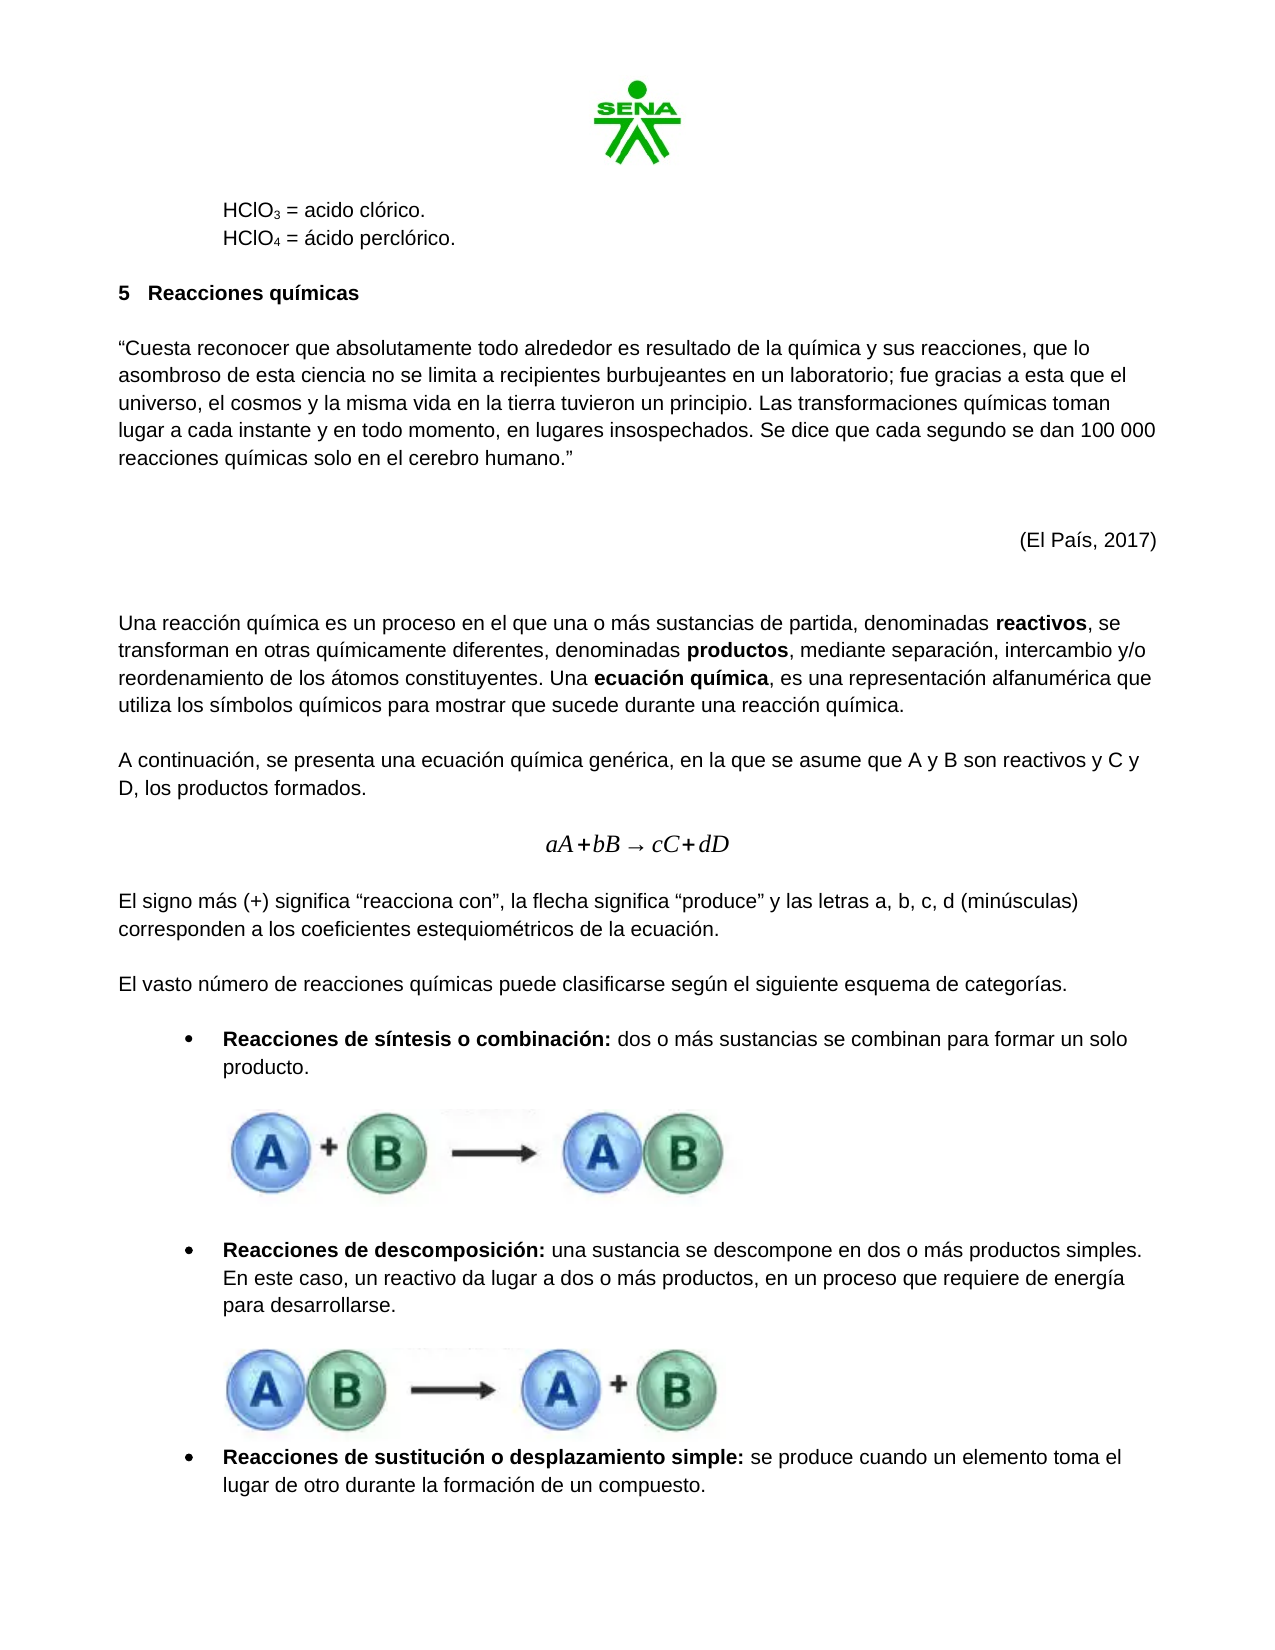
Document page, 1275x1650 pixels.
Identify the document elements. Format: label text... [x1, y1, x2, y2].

text “Cuesta reconocer que absolutamente todo alrededor es resultado de la química y sus reacciones, que lo asombroso de esta ciencia no se limita a recipientes burbujeantes en un laboratorio; fue gracias a esta que el universo, el cosmos y la misma vida en la tierra tuvieron un principio. Las transformaciones químicas toman lugar a cada instante y en todo momento, en lugares insospechados. Se dice que cada segundo se dan 100 000 reacciones químicas solo en el cerebro humano.” [118, 335, 1157, 469]
text HClO4 = ácido perclórico. [223, 225, 1157, 249]
text A continuación, se presenta una ecuación química genérica, en la que se asume que A y B son reactivos y C y D, los productos formados. [118, 748, 1157, 799]
picture [222, 1348, 726, 1442]
list Reacciones de sustitución o desplazamiento simple: se produce cuando un elemento toma el lugar de otro durante la formación de un compuesto. [185, 1445, 1157, 1497]
list Reacciones de síntesis o combinación: dos o más sustancias se combinan para formar un solo producto. [185, 1027, 1157, 1078]
picture [222, 1109, 743, 1207]
text (El País, 2017) [118, 528, 1157, 552]
list Reacciones químicas [118, 280, 1157, 304]
text El vasto número de reacciones químicas puede clasificarse según el siguiente esquema de categorías. [118, 972, 1157, 996]
text El signo más (+) significa “reacciona con”, la flecha significa “produce” y las letras a, b, c, d (minúsculas) corresponden a los coeficientes estequiométricos de la ecuación. [118, 889, 1157, 941]
text HClO3 = acido clórico. [223, 198, 1157, 222]
text Una reacción química es un proceso en el que una o más sustancias de partida, denominadas reactivos, se transforman en otras químicamente diferentes, denominadas productos, mediante separación, intercambio y/o reordenamiento de los átomos constituyentes. Una ecuación química, es una representación alfanumérica que utiliza los símbolos químicos para mostrar que sucede durante una reacción química. [118, 610, 1157, 717]
picture [588, 75, 687, 172]
list Reacciones de descomposición: una sustancia se descompone en dos o más productos simples. En este caso, un reactivo da lugar a dos o más productos, en un proceso que requiere de energía para desarrollarse. [185, 1238, 1157, 1317]
